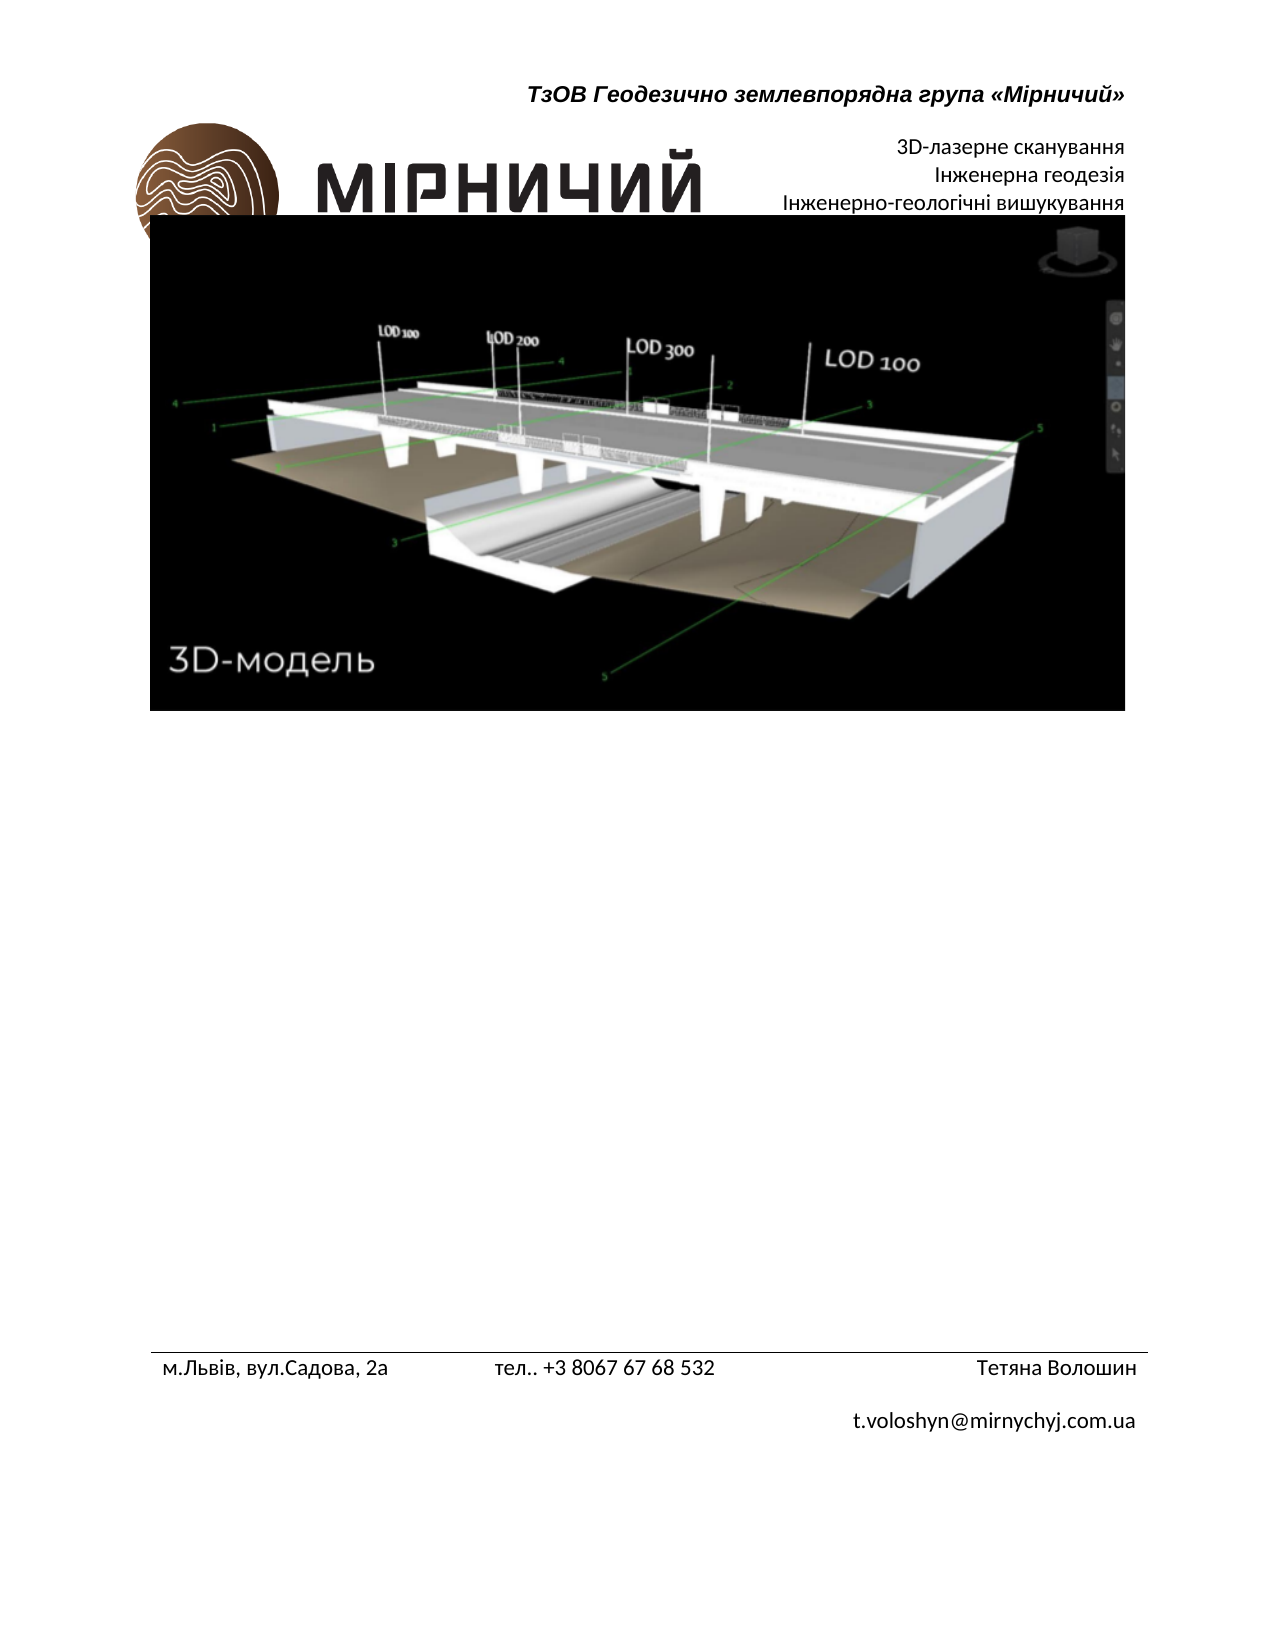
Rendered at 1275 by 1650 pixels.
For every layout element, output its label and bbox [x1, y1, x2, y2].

picture [125, 113, 1125, 711]
